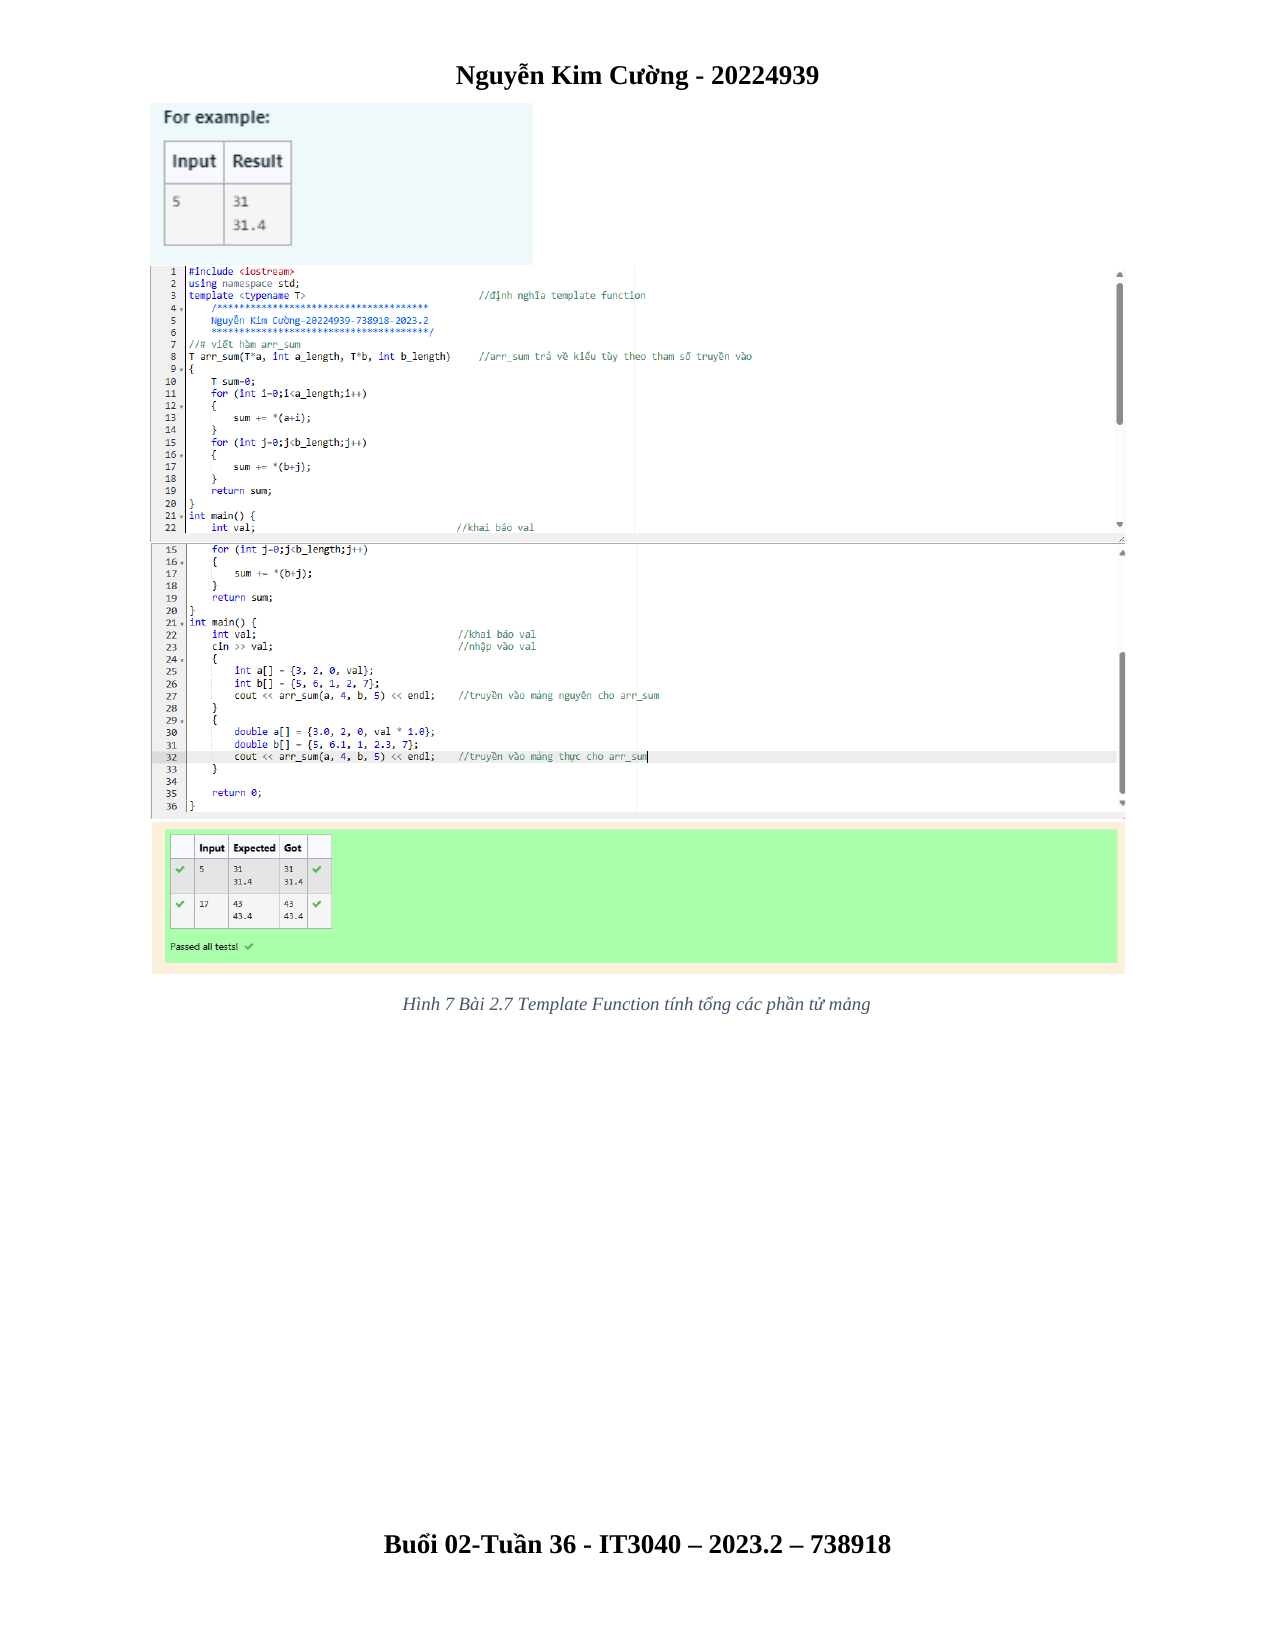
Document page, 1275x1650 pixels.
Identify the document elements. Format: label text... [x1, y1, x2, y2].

picture [150, 266, 1125, 542]
picture [150, 821, 1125, 974]
picture [150, 543, 1125, 819]
picture [150, 103, 533, 265]
text Hình 7 Bài 2.7 Template Function tính tổng các phần tử mảng [150, 993, 1125, 1014]
